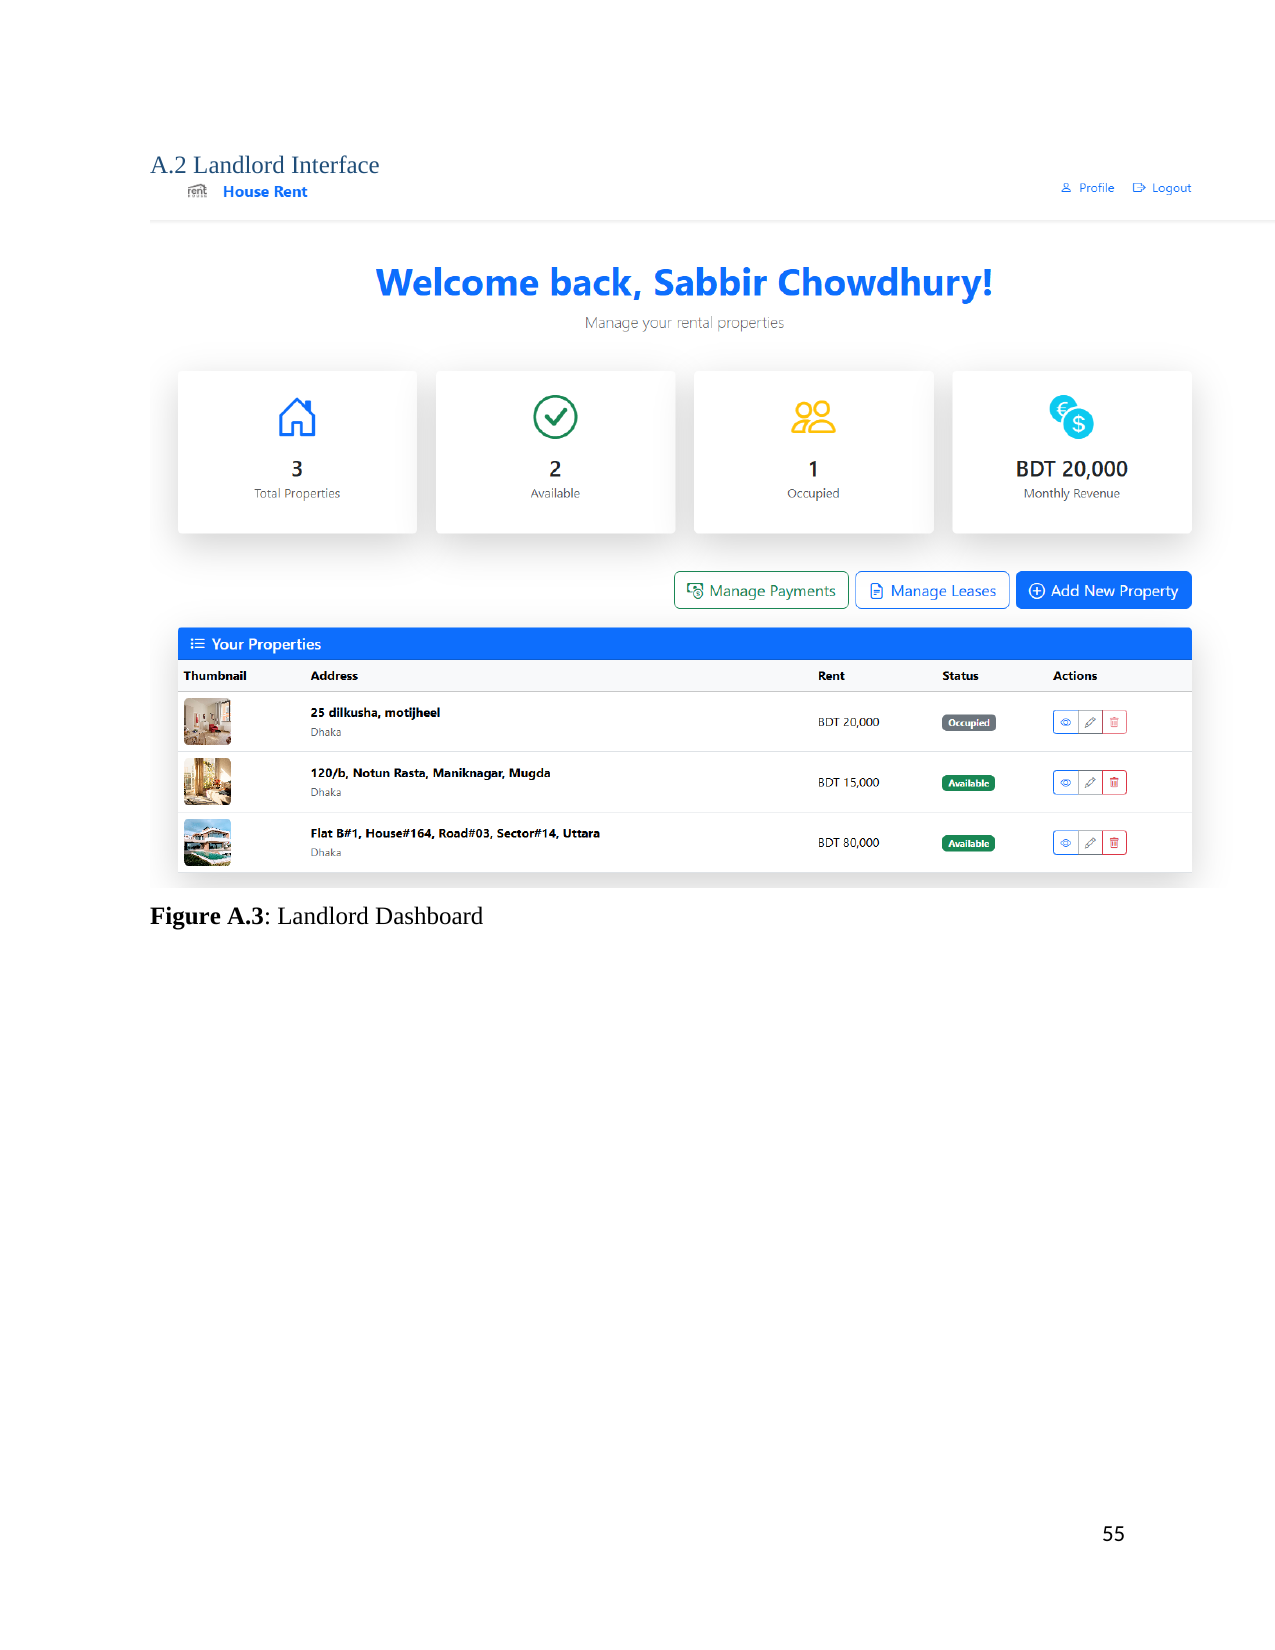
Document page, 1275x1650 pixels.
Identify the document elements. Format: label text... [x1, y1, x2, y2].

subtitle A.2 Landlord Interface [150, 150, 1125, 179]
picture [150, 181, 1275, 888]
text Figure A.3: Landlord Dashboard [150, 901, 1125, 930]
